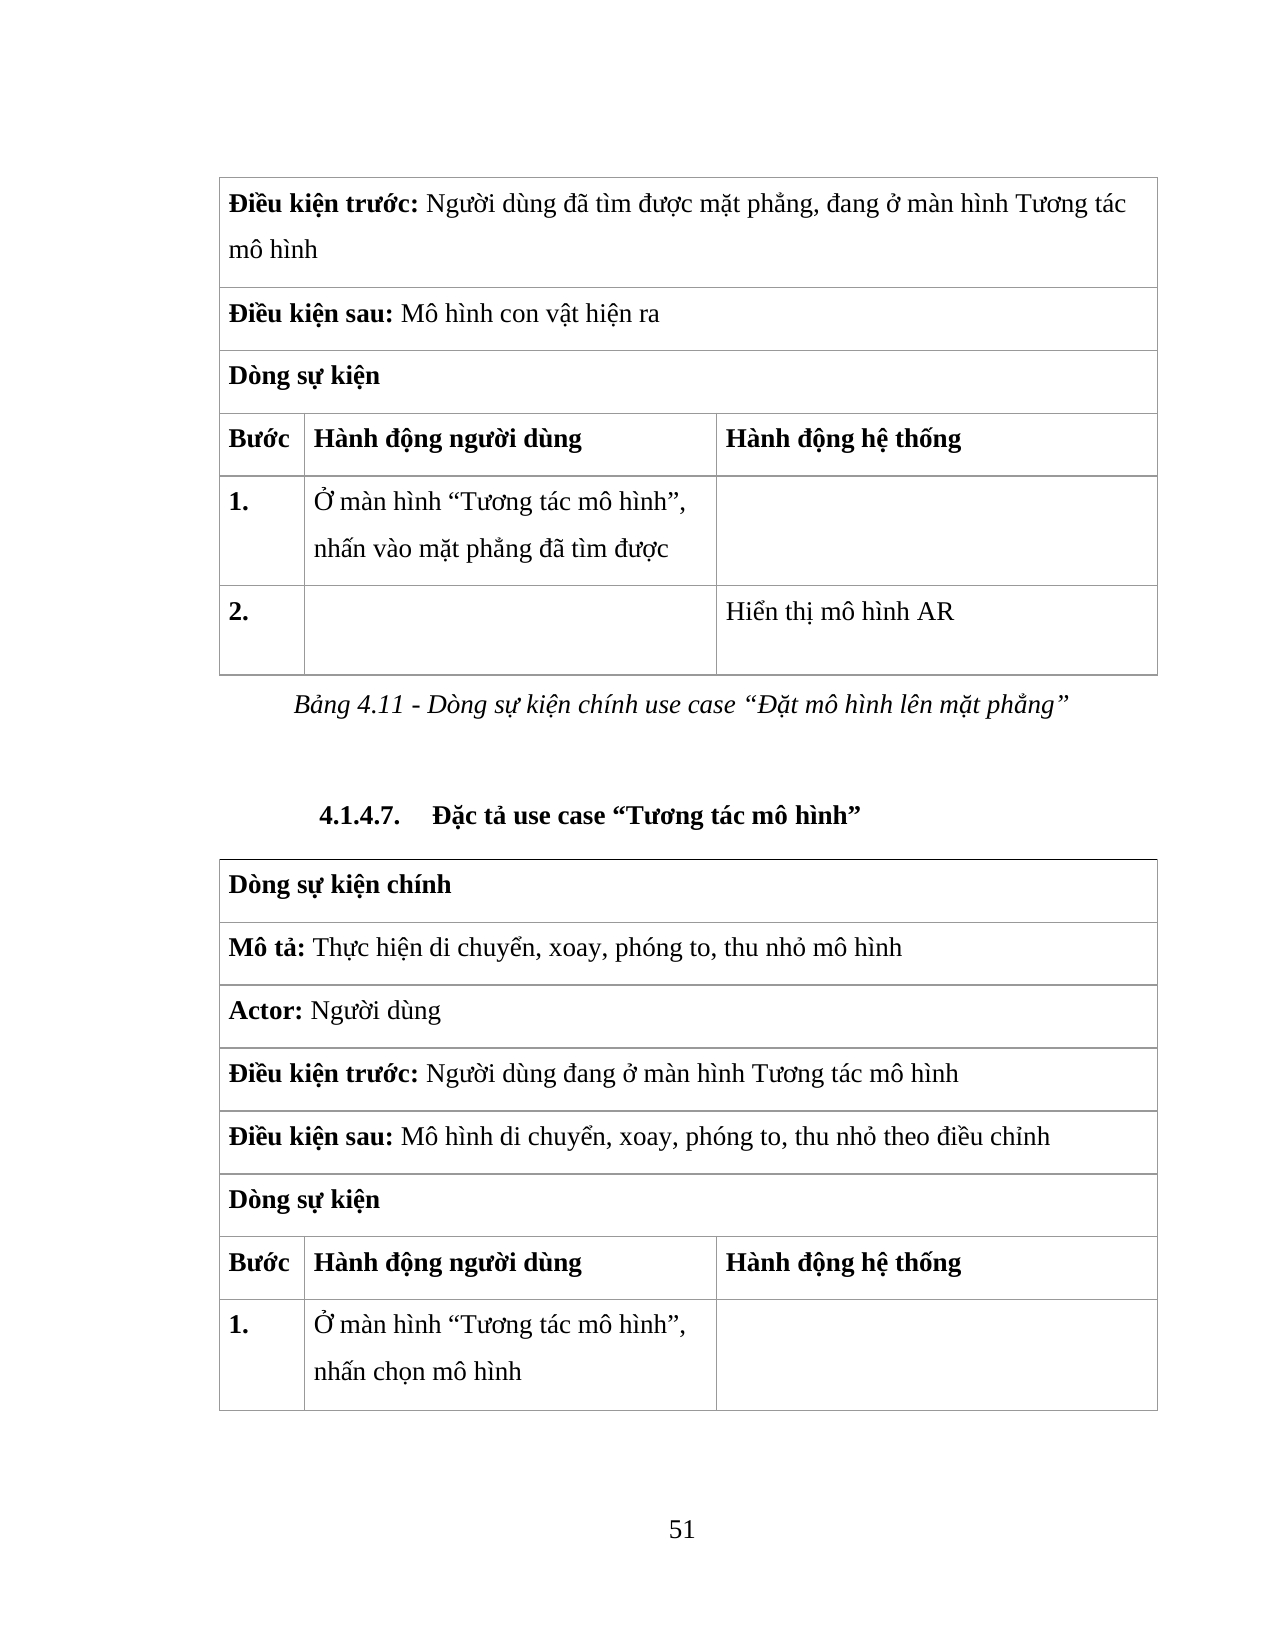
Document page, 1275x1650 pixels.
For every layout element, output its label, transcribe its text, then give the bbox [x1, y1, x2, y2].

table_cell Ở màn hình “Tương tác mô hình”, nhấn chọn mô hình [305, 1300, 716, 1409]
table_cell [305, 586, 716, 674]
table_header Điều kiện trước: Người dùng đã tìm được mặt phẳng, đang ở màn hình Tương tác mô hình [220, 178, 1157, 287]
table_cell Bước [220, 1237, 304, 1299]
table_cell Hành động người dùng [305, 414, 716, 475]
table_cell 1. [220, 1300, 304, 1409]
table_cell Hiển thị mô hình AR [717, 586, 1157, 674]
table_cell Mô tả: Thực hiện di chuyển, xoay, phóng to, thu nhỏ mô hình [220, 923, 1157, 984]
table_cell Hành động hệ thống [717, 414, 1157, 475]
table_cell Hành động người dùng [305, 1237, 716, 1299]
subtitle Đặc tả use case “Tương tác mô hình” [319, 799, 1219, 831]
table_cell Dòng sự kiện [220, 1175, 1157, 1236]
table_cell Điều kiện sau: Mô hình di chuyển, xoay, phóng to, thu nhỏ theo điều chỉnh [220, 1112, 1157, 1173]
table_cell Actor: Người dùng [220, 986, 1157, 1047]
table_cell Điều kiện sau: Mô hình con vật hiện ra [220, 288, 1157, 349]
table_cell Dòng sự kiện [220, 351, 1157, 412]
table_cell [717, 477, 1157, 585]
table_cell [717, 1300, 1157, 1409]
table_cell Ở màn hình “Tương tác mô hình”, nhấn vào mặt phẳng đã tìm được [305, 477, 716, 585]
table_cell 2. [220, 586, 304, 674]
table_header Dòng sự kiện chính [220, 860, 1157, 922]
table_cell Điều kiện trước: Người dùng đang ở màn hình Tương tác mô hình [220, 1049, 1157, 1110]
table_cell Bước [220, 414, 304, 475]
text Bảng 4.11 - Dòng sự kiện chính use case “Đặt mô hình lên mặt phẳng” [293, 688, 1219, 719]
table_cell Hành động hệ thống [717, 1237, 1157, 1299]
table_cell 1. [220, 477, 304, 585]
